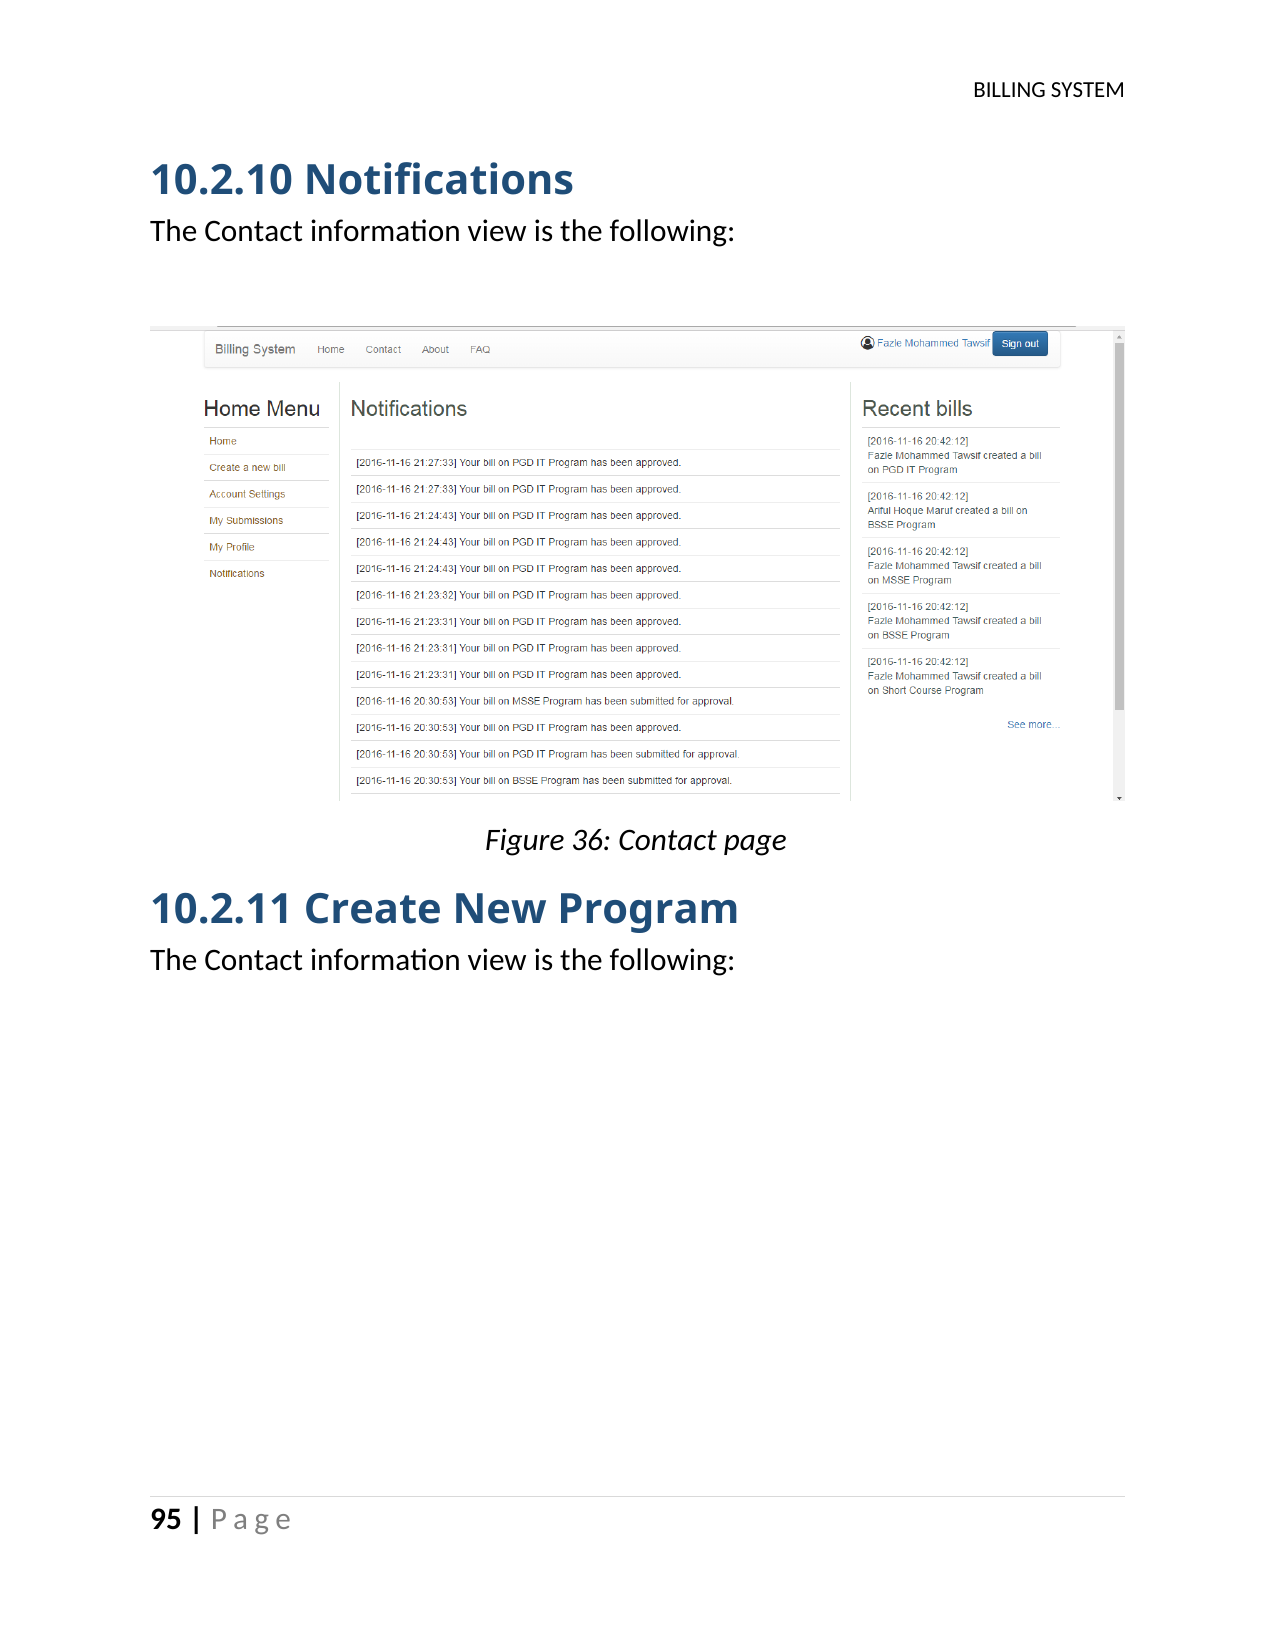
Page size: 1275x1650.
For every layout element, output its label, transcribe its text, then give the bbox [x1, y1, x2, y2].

text The Contact information view is the following: [150, 211, 1125, 249]
text The Contact information view is the following: [150, 940, 1125, 978]
subtitle 10.2.11 Create New Program [150, 879, 1125, 936]
picture [150, 326, 1125, 801]
text Figure 36: Contact page [150, 820, 1125, 858]
subtitle 10.2.10 Notifications [150, 150, 1125, 207]
